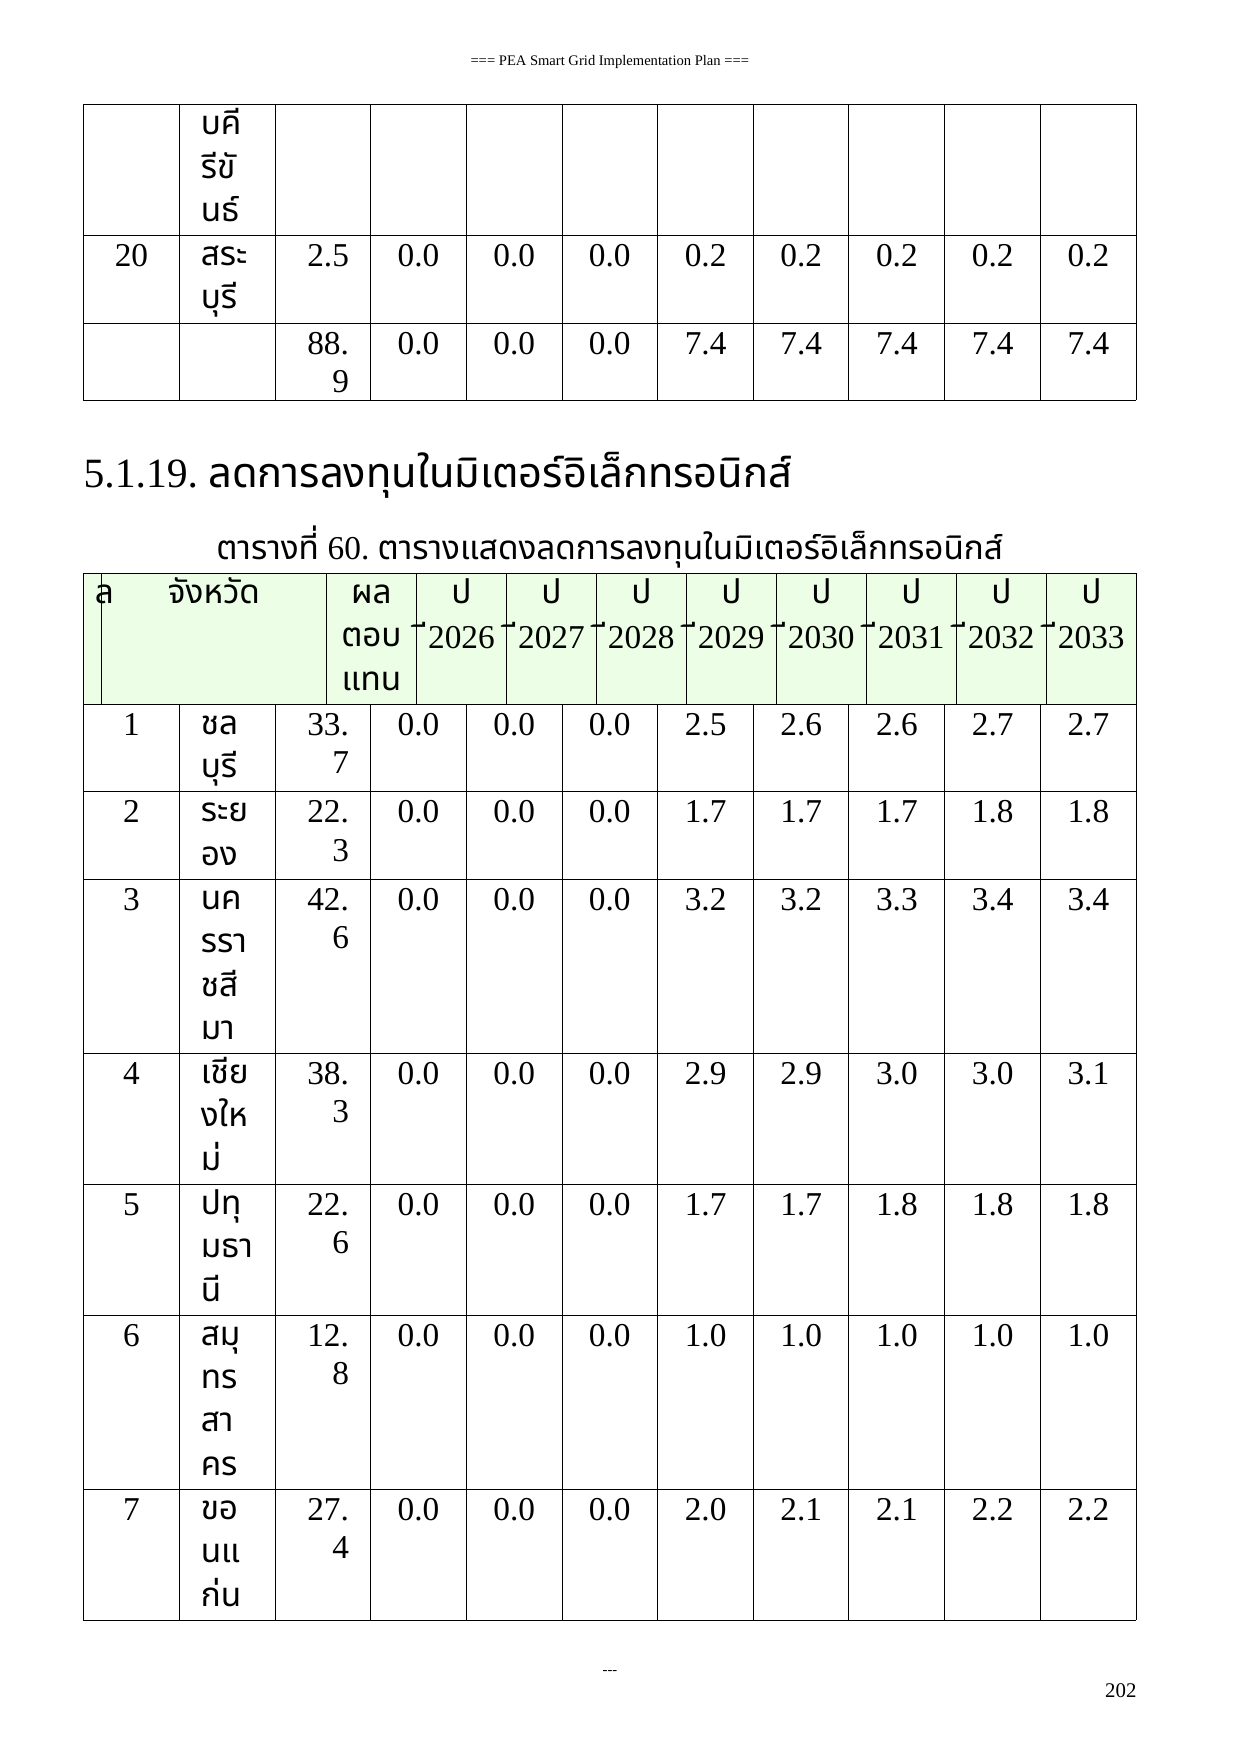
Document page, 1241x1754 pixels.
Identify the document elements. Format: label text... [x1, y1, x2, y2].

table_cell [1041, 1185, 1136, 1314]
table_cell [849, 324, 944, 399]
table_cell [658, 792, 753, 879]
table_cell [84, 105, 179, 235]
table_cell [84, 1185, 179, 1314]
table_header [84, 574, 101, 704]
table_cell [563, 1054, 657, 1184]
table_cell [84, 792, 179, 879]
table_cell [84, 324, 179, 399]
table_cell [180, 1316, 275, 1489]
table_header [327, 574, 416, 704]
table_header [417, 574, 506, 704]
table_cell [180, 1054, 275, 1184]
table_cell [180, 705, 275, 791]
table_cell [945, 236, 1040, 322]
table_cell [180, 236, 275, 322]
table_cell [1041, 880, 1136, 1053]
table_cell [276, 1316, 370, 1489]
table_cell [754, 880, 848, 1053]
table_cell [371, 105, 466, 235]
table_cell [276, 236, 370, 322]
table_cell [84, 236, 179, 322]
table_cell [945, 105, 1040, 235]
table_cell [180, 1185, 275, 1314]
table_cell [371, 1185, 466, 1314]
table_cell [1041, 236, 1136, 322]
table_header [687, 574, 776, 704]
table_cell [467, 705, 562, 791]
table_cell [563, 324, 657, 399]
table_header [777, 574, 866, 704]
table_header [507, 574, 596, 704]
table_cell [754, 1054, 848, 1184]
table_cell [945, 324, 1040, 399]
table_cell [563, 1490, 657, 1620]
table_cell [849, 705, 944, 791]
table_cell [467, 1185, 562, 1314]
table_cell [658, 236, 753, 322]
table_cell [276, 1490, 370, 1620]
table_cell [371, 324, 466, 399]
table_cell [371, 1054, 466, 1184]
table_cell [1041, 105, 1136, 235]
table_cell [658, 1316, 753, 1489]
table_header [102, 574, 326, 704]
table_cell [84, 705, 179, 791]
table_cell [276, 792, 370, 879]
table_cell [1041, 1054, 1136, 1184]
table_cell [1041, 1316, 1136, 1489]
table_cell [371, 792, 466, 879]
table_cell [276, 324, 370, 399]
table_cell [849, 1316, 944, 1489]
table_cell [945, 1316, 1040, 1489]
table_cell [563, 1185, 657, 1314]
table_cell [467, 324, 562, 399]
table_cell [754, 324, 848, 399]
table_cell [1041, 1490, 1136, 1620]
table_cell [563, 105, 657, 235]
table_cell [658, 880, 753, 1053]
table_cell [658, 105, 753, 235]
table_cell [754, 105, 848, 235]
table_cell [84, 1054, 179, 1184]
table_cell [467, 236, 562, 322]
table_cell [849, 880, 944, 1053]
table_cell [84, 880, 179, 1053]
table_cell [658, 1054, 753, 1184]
text ตารางที่ 60. ตารางแสดงลดการลงทุนในมิเตอร์อิเล็กทรอนิกส์ [83, 528, 1136, 573]
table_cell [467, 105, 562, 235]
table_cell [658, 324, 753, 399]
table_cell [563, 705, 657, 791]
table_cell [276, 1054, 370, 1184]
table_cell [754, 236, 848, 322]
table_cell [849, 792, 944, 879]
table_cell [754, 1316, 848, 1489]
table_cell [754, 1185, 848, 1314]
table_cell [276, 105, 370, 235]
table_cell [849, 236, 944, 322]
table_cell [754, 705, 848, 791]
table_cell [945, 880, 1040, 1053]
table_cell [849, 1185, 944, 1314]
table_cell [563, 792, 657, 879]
subtitle 5.1.19. ลดการลงทุนในมิเตอร์อิเล็กทรอนิกส์ [83, 448, 1136, 504]
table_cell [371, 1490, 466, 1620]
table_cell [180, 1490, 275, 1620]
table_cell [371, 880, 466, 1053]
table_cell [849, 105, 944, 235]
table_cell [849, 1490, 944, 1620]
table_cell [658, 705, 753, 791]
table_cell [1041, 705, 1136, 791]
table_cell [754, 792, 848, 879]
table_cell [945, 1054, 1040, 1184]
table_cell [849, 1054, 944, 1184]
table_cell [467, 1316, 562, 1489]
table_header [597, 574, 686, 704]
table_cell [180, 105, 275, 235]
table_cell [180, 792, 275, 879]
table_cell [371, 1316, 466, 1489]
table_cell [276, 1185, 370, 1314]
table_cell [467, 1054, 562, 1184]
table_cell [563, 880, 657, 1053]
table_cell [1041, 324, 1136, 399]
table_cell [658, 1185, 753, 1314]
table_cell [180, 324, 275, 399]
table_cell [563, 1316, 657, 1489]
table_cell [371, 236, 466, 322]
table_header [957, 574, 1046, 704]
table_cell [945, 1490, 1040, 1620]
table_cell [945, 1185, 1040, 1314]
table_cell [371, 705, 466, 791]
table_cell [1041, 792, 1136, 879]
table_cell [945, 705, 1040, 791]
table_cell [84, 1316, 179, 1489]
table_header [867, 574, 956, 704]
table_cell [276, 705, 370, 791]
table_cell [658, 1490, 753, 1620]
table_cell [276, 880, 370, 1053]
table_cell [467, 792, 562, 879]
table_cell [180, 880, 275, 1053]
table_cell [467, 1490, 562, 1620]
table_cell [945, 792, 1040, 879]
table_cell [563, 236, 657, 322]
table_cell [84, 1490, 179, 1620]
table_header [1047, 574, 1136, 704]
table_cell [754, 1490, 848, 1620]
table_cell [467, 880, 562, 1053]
